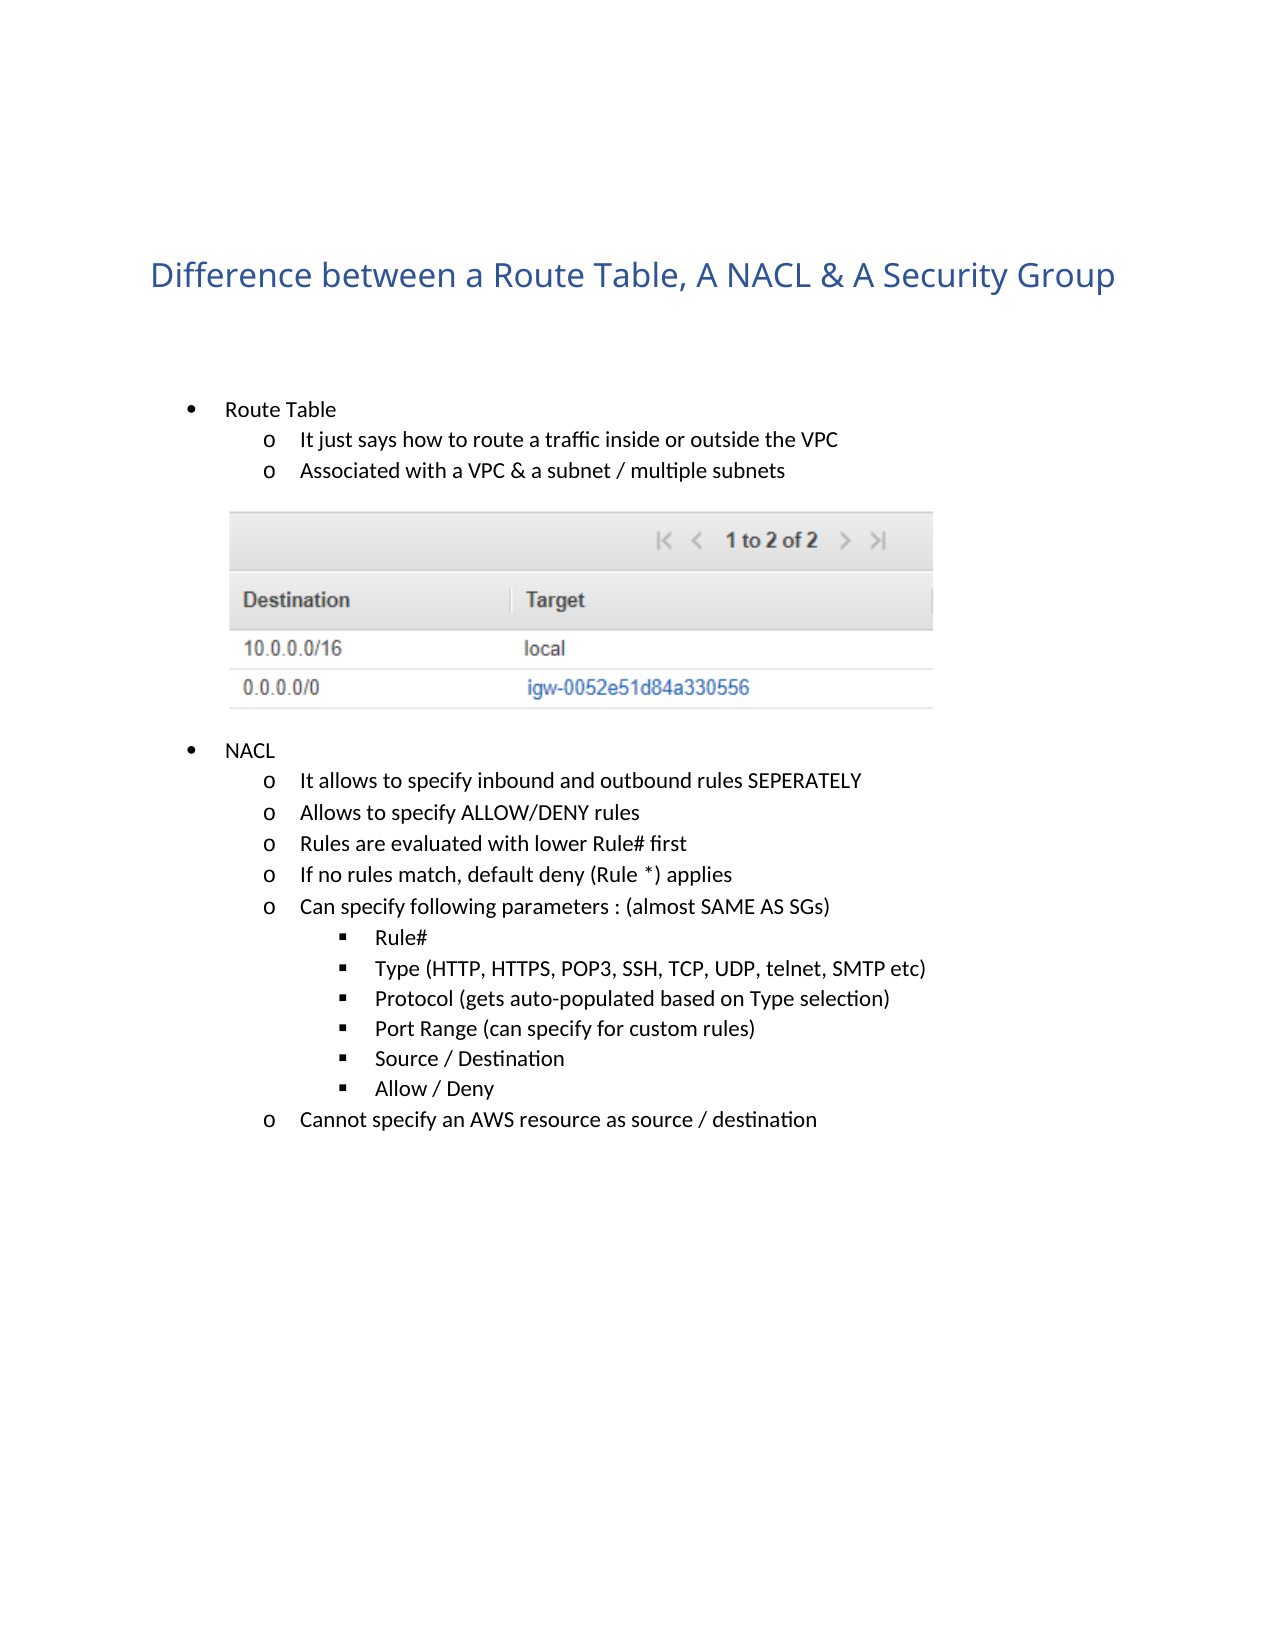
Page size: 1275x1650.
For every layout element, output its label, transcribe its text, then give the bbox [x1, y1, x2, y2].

list Allow / Deny [337, 1074, 1125, 1102]
list Associated with a VPC & a subnet / multiple subnets [262, 456, 1125, 486]
list Route Table [187, 395, 1125, 423]
picture [225, 504, 938, 717]
list Cannot specify an AWS resource as source / destination [262, 1105, 1125, 1134]
subtitle Difference between a Route Table, A NACL & A Security Group [150, 252, 1125, 297]
list Source / Destination [337, 1044, 1125, 1072]
list NACL [187, 736, 1125, 764]
list It allows to specify inbound and outbound rules SEPERATELY [262, 766, 1125, 795]
list Rules are evaluated with lower Rule# first [262, 829, 1125, 858]
list If no rules match, default deny (Rule *) applies [262, 861, 1125, 890]
list It just says how to route a traffic inside or outside the VPC [262, 425, 1125, 454]
list Allows to specify ALLOW/DENY rules [262, 798, 1125, 827]
list Rule# [337, 923, 1125, 951]
list Can specify following parameters : (almost SAME AS SGs) [262, 892, 1125, 921]
list Port Range (can specify for custom rules) [337, 1014, 1125, 1042]
list Type (HTTP, HTTPS, POP3, SSH, TCP, UDP, telnet, SMTP etc) [337, 954, 1125, 982]
list Protocol (gets auto-populated based on Type selection) [337, 984, 1125, 1012]
